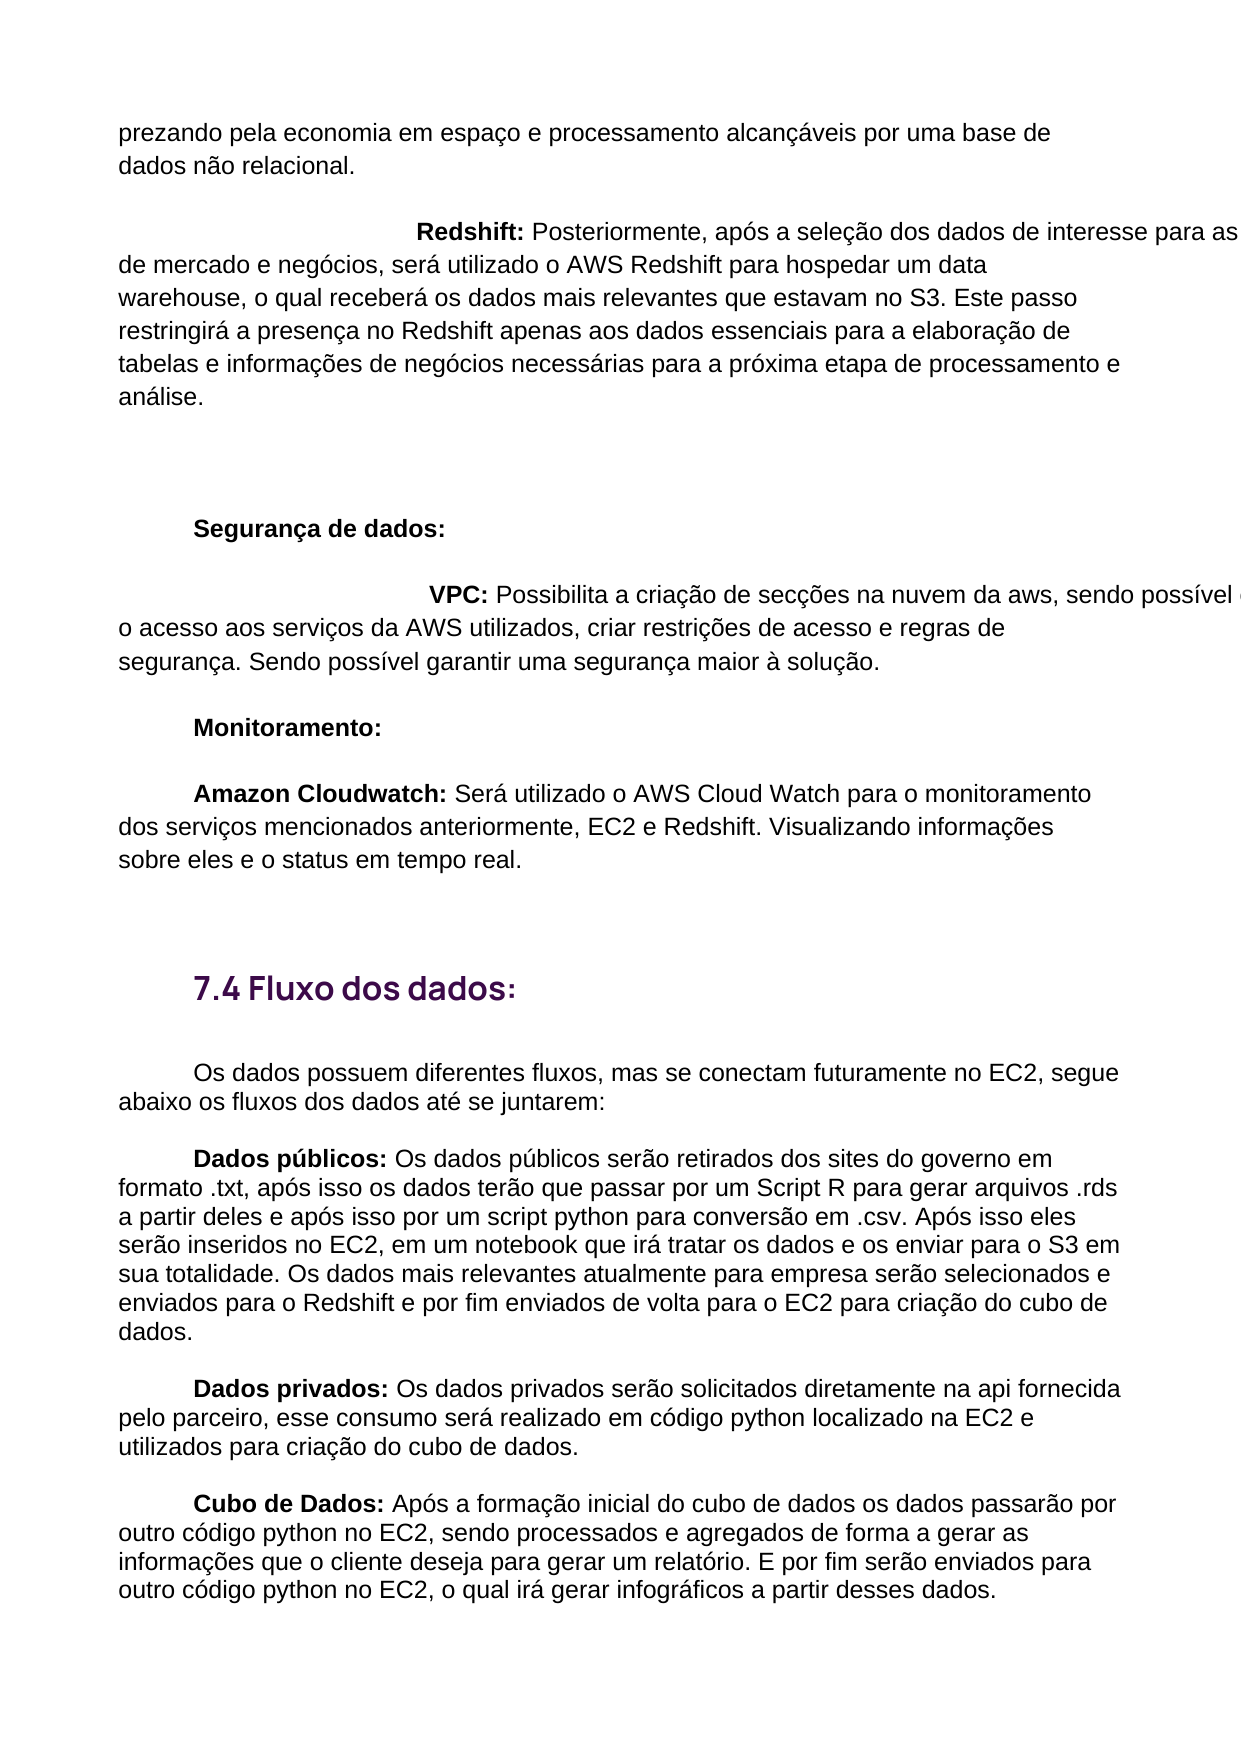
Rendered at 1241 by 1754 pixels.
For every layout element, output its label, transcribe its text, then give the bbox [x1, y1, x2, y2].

text Monitoramento: [118, 712, 1122, 741]
text Redshift: Posteriormente, após a seleção dos dados de interesse para as análises de mercado e negócios, será utilizado o AWS Redshift para hospedar um data warehouse, o qual receberá os dados mais relevantes que estavam no S3. Este passo restringirá a presença no Redshift apenas aos dados essenciais para a elaboração de tabelas e informações de negócios necessárias para a próxima etapa de processamento e análise. [118, 217, 1122, 411]
text Dados públicos: Os dados públicos serão retirados dos sites do governo em formato .txt, após isso os dados terão que passar por um Script R para gerar arquivos .rds a partir deles e após isso por um script python para conversão em .csv. Após isso eles serão inseridos no EC2, em um notebook que irá tratar os dados e os enviar para o S3 em sua totalidade. Os dados mais relevantes atualmente para empresa serão selecionados e enviados para o Redshift e por fim enviados de volta para o EC2 para criação do cubo de dados. [118, 1144, 1122, 1346]
text Amazon Cloudwatch: Será utilizado o AWS Cloud Watch para o monitoramento dos serviços mencionados anteriormente, EC2 e Redshift. Visualizando informações sobre eles e o status em tempo real. [118, 778, 1122, 873]
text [118, 118, 1122, 180]
text Cubo de Dados: Após a formação inicial do cubo de dados os dados passarão por outro código python no EC2, sendo processados e agregados de forma a gerar as informações que o cliente deseja para gerar um relatório. E por fim serão enviados para outro código python no EC2, o qual irá gerar infográficos a partir desses dados. [118, 1489, 1122, 1604]
text Os dados possuem diferentes fluxos, mas se conectam futuramente no EC2, segue abaixo os fluxos dos dados até se juntarem: [118, 1058, 1122, 1116]
text VPC: Possibilita a criação de secções na nuvem da aws, sendo possível controlar o acesso aos serviços da AWS utilizados, criar restrições de acesso e regras de segurança. Sendo possível garantir uma segurança maior à solução. [118, 580, 1122, 675]
text Segurança de dados: [118, 514, 1122, 543]
subtitle 7.4 Fluxo dos dados: [118, 964, 1122, 1010]
text Dados privados: Os dados privados serão solicitados diretamente na api fornecida pelo parceiro, esse consumo será realizado em código python localizado na EC2 e utilizados para criação do cubo de dados. [118, 1374, 1122, 1461]
